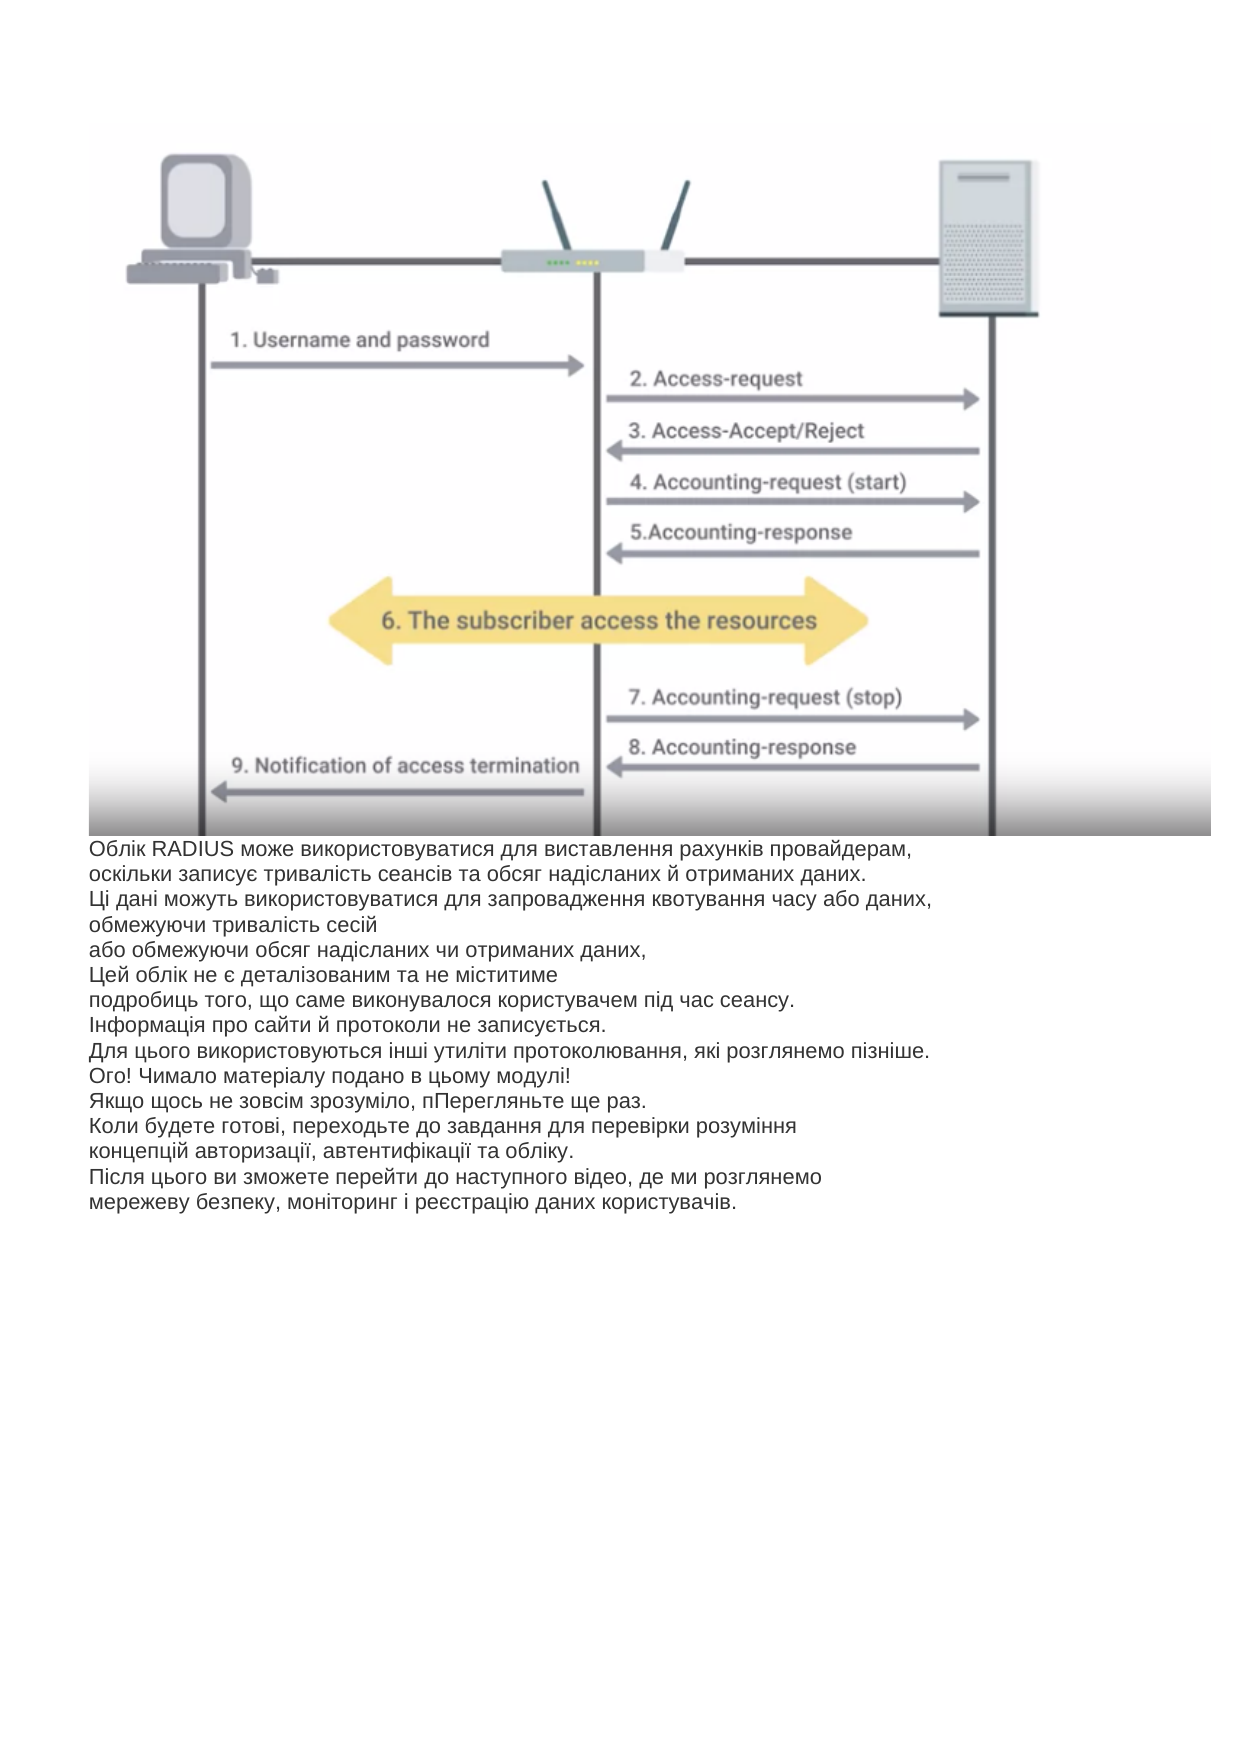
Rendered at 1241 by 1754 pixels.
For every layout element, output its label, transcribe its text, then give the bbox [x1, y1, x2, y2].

text Ого! Чимало матеріалу подано в цьому модулі! [89, 1063, 1211, 1088]
text подробиць того, що саме виконувалося користувачем під час сеансу. [89, 987, 1211, 1012]
text Цей облік не є деталізованим та не міститиме [89, 962, 1211, 987]
text Якщо щось не зовсім зрозуміло, пПерегляньте ще раз. [89, 1088, 1211, 1113]
text мережеву безпеку, моніторинг і реєстрацію даних користувачів. [89, 1189, 1211, 1214]
picture [88, 118, 1211, 836]
text або обмежуючи обсяг надісланих чи отриманих даних, [89, 937, 1211, 962]
text Інформація про сайти й протоколи не записується. [89, 1012, 1211, 1037]
text обмежуючи тривалість сесій [89, 911, 1211, 937]
text Для цього використовуються інші утиліти протоколювання, які розглянемо пізніше. [89, 1037, 1211, 1063]
text Коли будете готові, переходьте до завдання для перевірки розуміння [89, 1113, 1211, 1138]
text Облік RADIUS може використовуватися для виставлення рахунків провайдерам, [89, 836, 1211, 861]
text Ці дані можуть використовуватися для запровадження квотування часу або даних, [89, 886, 1211, 911]
text Після цього ви зможете перейти до наступного відео, де ми розглянемо [89, 1163, 1211, 1189]
text концепцій авторизації, автентифікації та обліку. [89, 1138, 1211, 1163]
text оскільки записує тривалість сеансів та обсяг надісланих й отриманих даних. [89, 861, 1211, 886]
